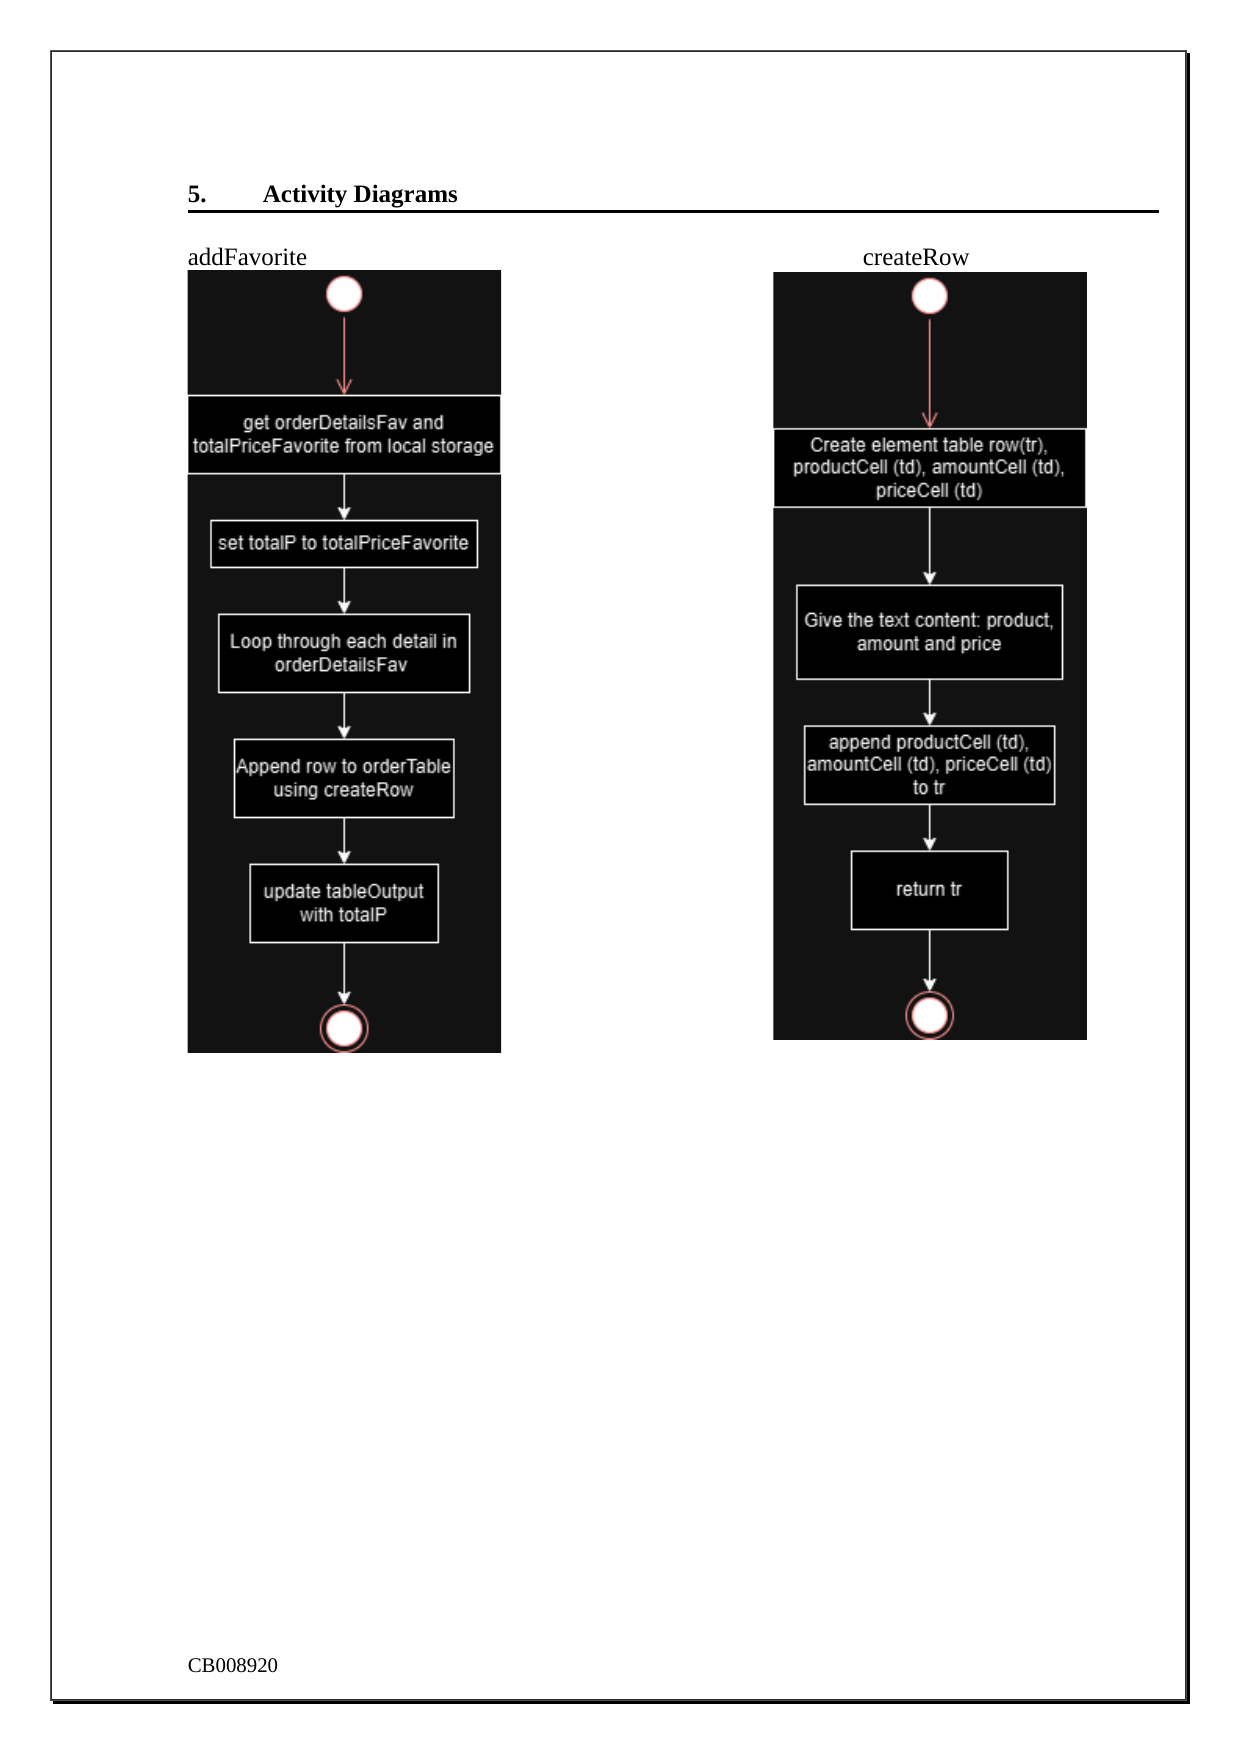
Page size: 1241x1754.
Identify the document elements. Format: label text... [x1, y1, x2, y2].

subtitle Activity Diagrams [188, 179, 1159, 210]
text addFavorite createRow [188, 242, 1087, 270]
picture [773, 272, 1087, 1040]
picture [187, 270, 502, 1053]
